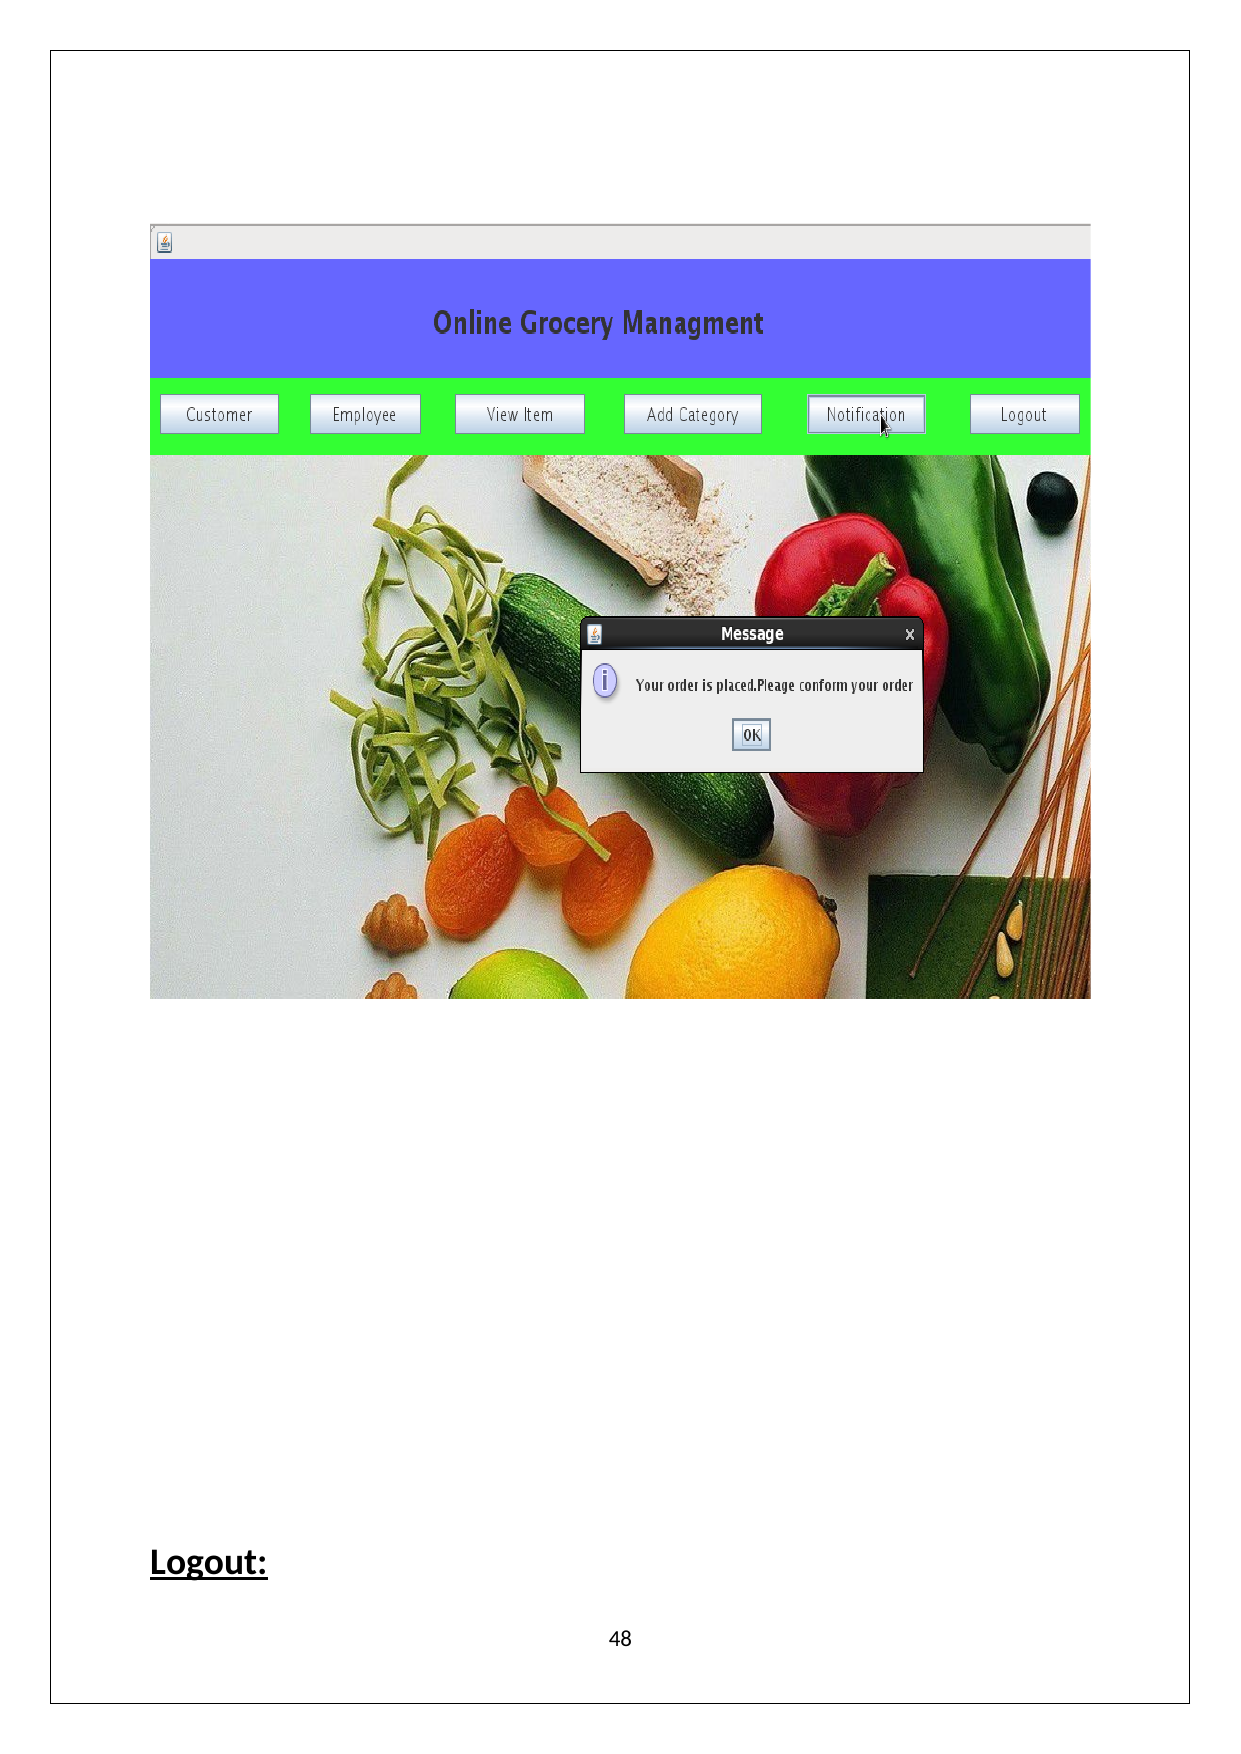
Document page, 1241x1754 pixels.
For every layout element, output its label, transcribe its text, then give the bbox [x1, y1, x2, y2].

picture [150, 223, 1091, 999]
text Logout: [150, 1538, 1090, 1584]
